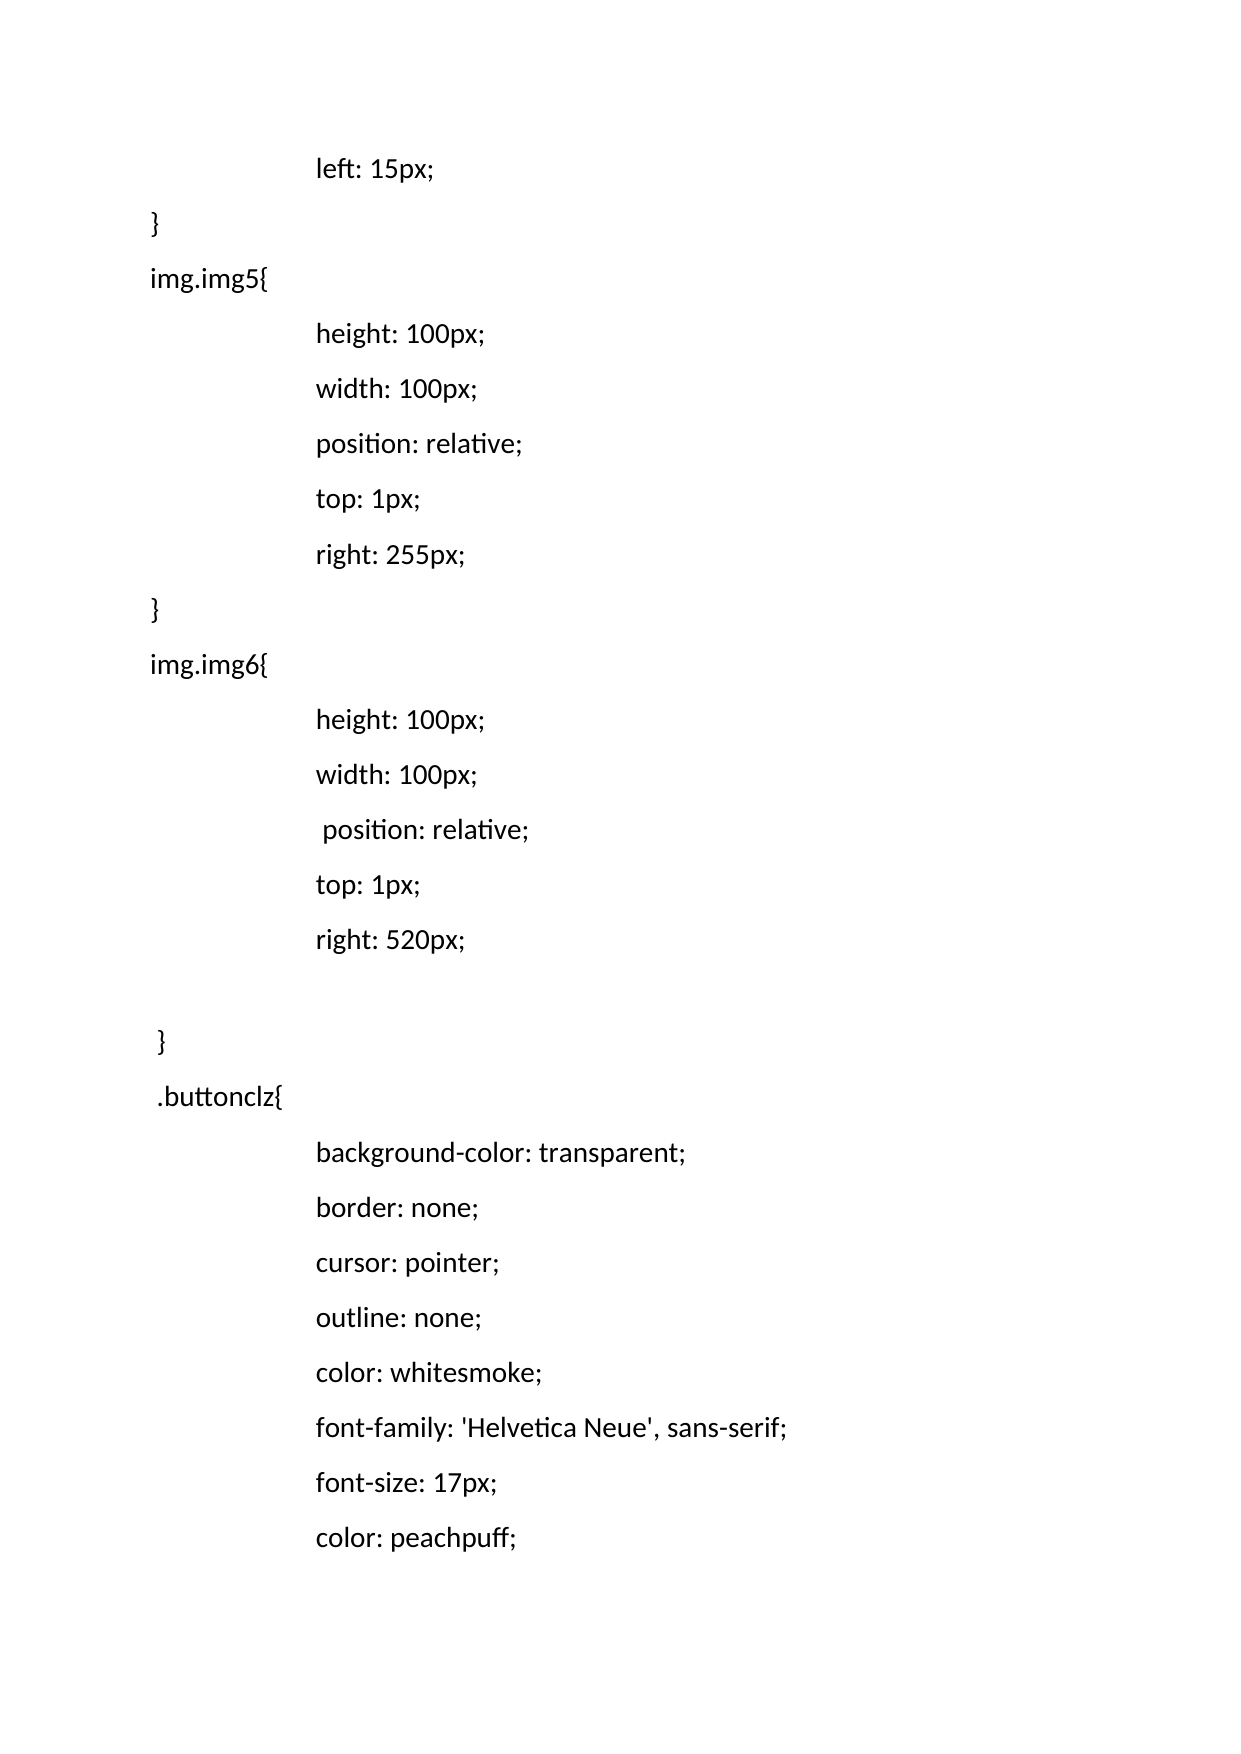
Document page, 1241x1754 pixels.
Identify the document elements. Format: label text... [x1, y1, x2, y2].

text .buttonclz{ [150, 1078, 1090, 1114]
text outline: none; [150, 1299, 1090, 1334]
text position: relative; [150, 811, 1090, 847]
text height: 100px; [150, 701, 1090, 737]
text } [150, 1023, 1090, 1059]
text img.img5{ [150, 260, 1090, 296]
text position: relative; [150, 426, 1090, 461]
text right: 255px; [150, 536, 1090, 571]
text cursor: pointer; [150, 1244, 1090, 1279]
text font-family: 'Helvetica Neue', sans-serif; [150, 1409, 1090, 1445]
text color: peachpuff; [150, 1519, 1090, 1555]
text left: 15px; [150, 150, 1090, 186]
text top: 1px; [150, 866, 1090, 902]
text font-size: 17px; [150, 1464, 1090, 1500]
text width: 100px; [150, 756, 1090, 792]
text } [150, 591, 1090, 626]
text img.img6{ [150, 646, 1090, 682]
text color: whitesmoke; [150, 1354, 1090, 1390]
text height: 100px; [150, 315, 1090, 351]
text right: 520px; [150, 921, 1090, 957]
text border: none; [150, 1189, 1090, 1224]
text background-color: transparent; [150, 1134, 1090, 1169]
text width: 100px; [150, 370, 1090, 406]
text top: 1px; [150, 481, 1090, 516]
text } [150, 205, 1090, 241]
